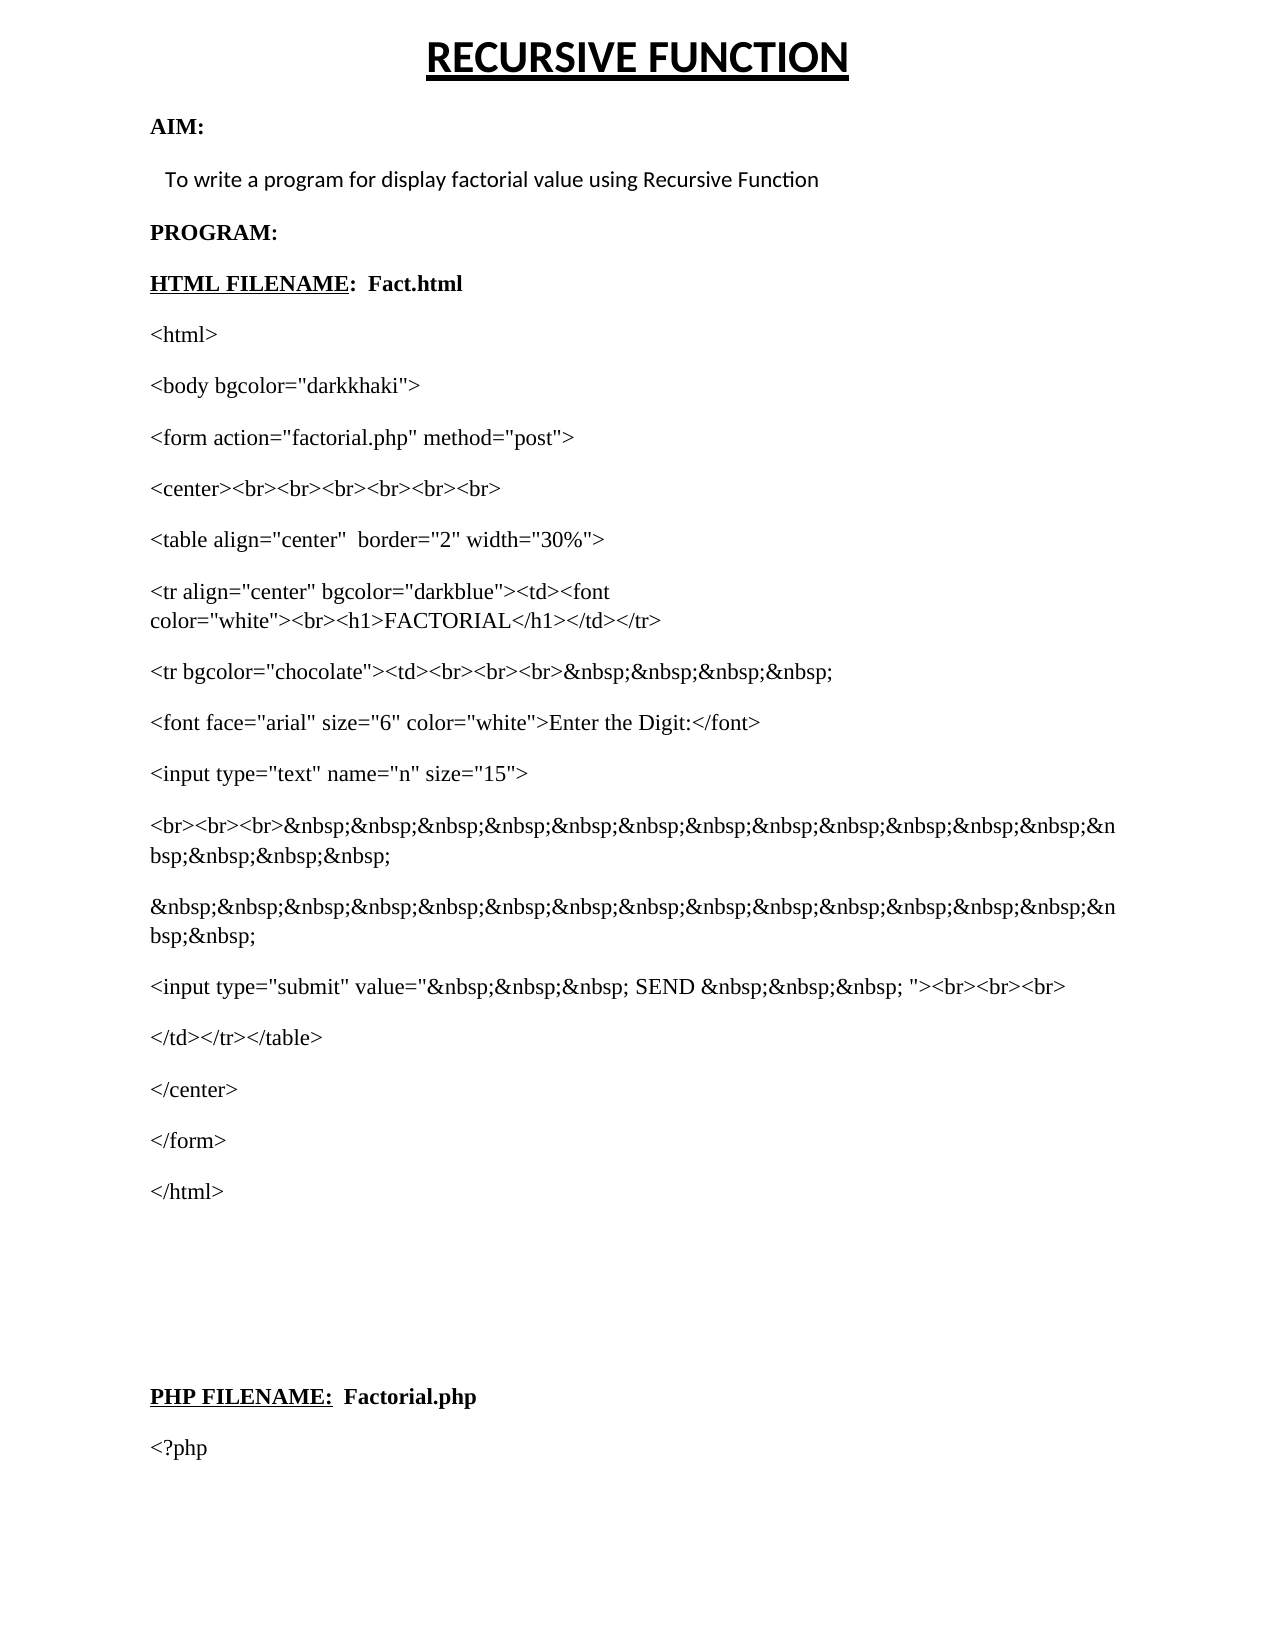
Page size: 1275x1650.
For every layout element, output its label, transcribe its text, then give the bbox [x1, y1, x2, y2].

text <input type="submit" value="&nbsp;&nbsp;&nbsp; SEND &nbsp;&nbsp;&nbsp; "><br><br><br> [150, 973, 1192, 999]
text <?php [150, 1434, 1192, 1461]
text To write a program for display factorial value using Recursive Function [165, 165, 1192, 193]
text </html> [150, 1178, 1192, 1204]
text HTML FILENAME: Fact.html [150, 270, 1192, 297]
text <html> [150, 321, 1192, 347]
text <tr bgcolor="chocolate"><td><br><br><br>&nbsp;&nbsp;&nbsp;&nbsp; [150, 658, 1192, 684]
text </td></tr></table> [150, 1024, 1192, 1051]
subtitle RECURSIVE FUNCTION [159, 29, 1116, 83]
text &nbsp;&nbsp;&nbsp;&nbsp;&nbsp;&nbsp;&nbsp;&nbsp;&nbsp;&nbsp;&nbsp;&nbsp;&nbsp;&nbsp;&n bsp;&nbsp; [150, 893, 1192, 949]
text </center> [150, 1076, 1192, 1102]
text </form> [150, 1127, 1192, 1153]
text <tr align="center" bgcolor="darkblue"><td><font color="white"><br><h1>FACTORIAL</h1></td></tr> [150, 578, 938, 633]
subtitle AIM: [150, 113, 1192, 139]
text <input type="text" name="n" size="15"> [150, 761, 1192, 787]
subtitle PROGRAM: [150, 218, 1192, 246]
text <form action="factorial.php" method="post"> [150, 424, 1192, 450]
subtitle PHP FILENAME: Factorial.php [150, 1383, 1192, 1409]
text <body bgcolor="darkkhaki"> [150, 372, 1192, 398]
text <center><br><br><br><br><br><br> [150, 475, 1192, 501]
text <font face="arial" size="6" color="white">Enter the Digit:</font> [150, 709, 1192, 736]
text <table align="center" border="2" width="30%"> [150, 526, 1192, 552]
text <br><br><br>&nbsp;&nbsp;&nbsp;&nbsp;&nbsp;&nbsp;&nbsp;&nbsp;&nbsp;&nbsp;&nbsp;&nbsp;&n bsp;&nbsp;&nbsp;&nbsp; [150, 812, 1192, 868]
